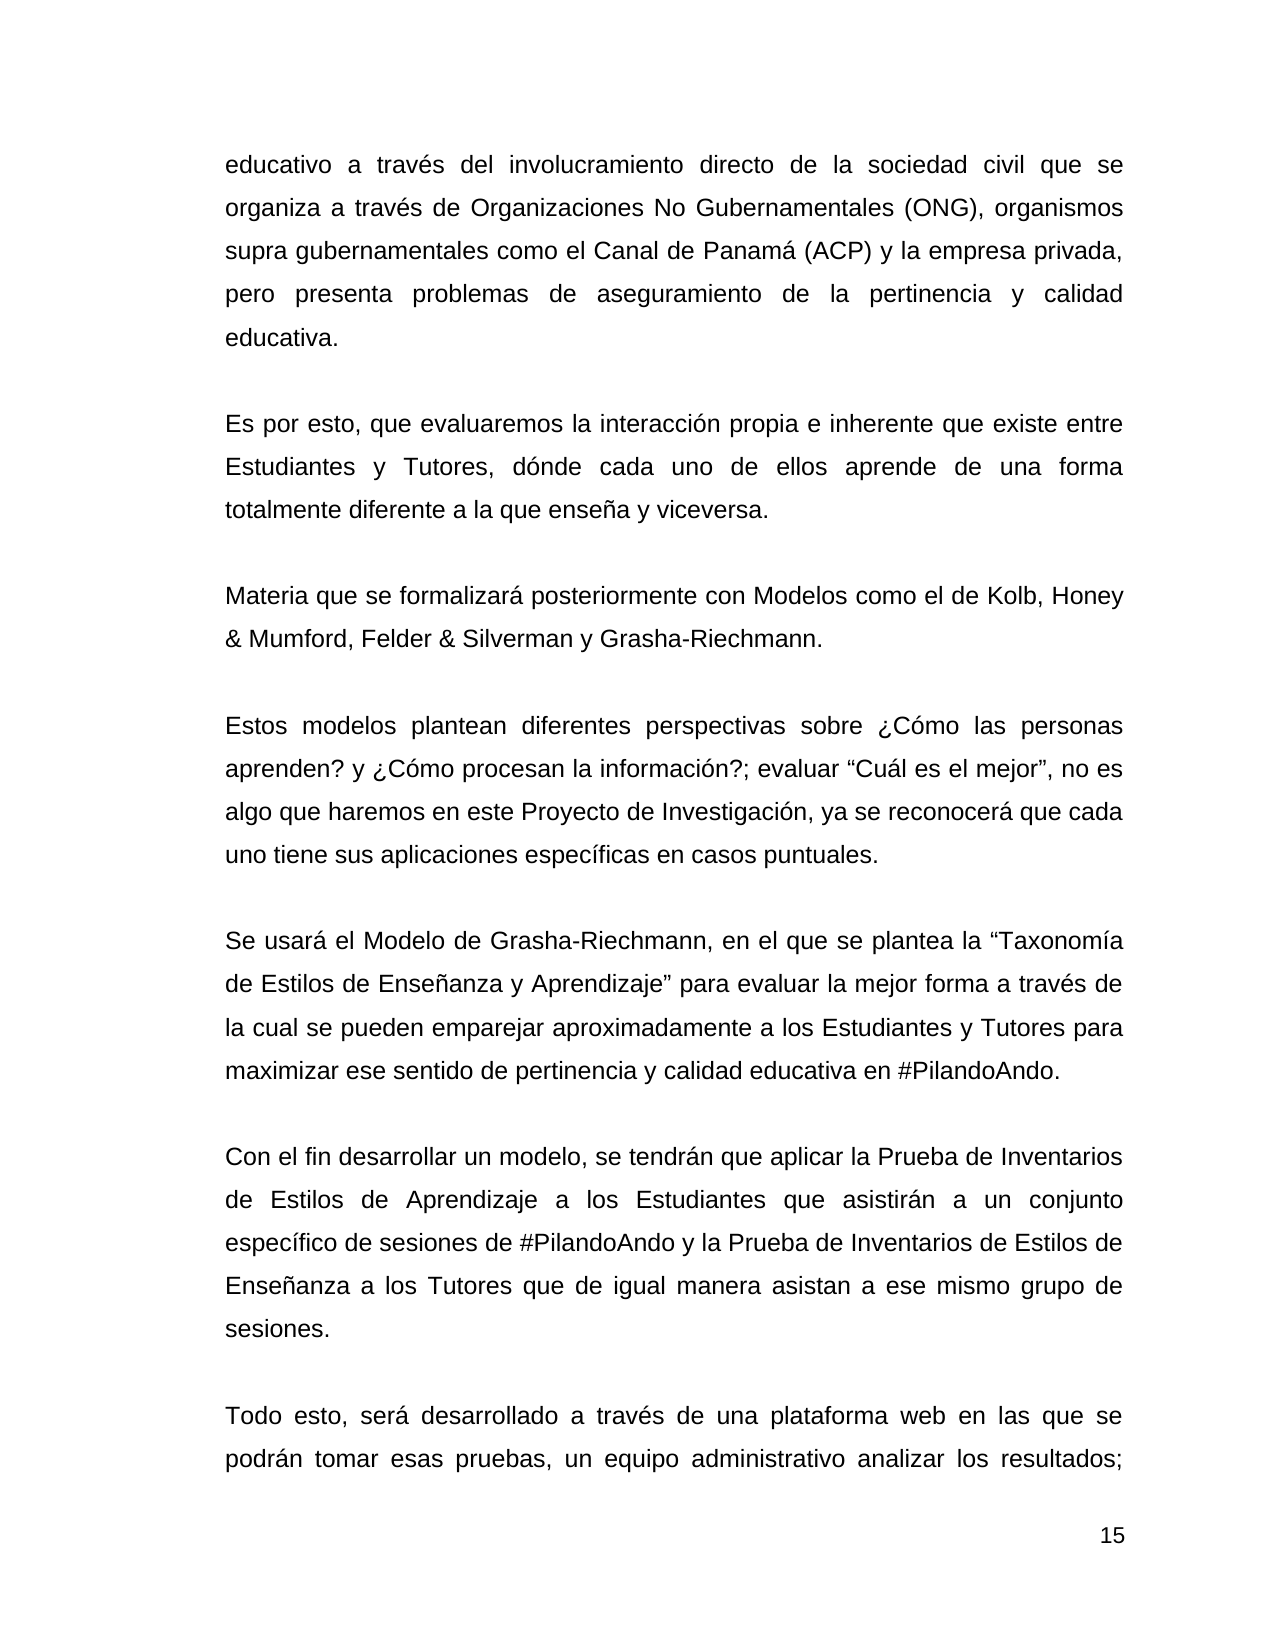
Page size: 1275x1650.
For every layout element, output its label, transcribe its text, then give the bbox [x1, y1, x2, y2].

text Estos modelos plantean diferentes perspectivas sobre ¿Cómo las personas aprenden? y ¿Cómo procesan la información?; evaluar “Cuál es el mejor”, no es algo que haremos en este Proyecto de Investigación, ya se reconocerá que cada uno tiene sus aplicaciones específicas en casos puntuales. [225, 711, 1125, 869]
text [225, 1401, 1125, 1472]
text Es por esto, que evaluaremos la interacción propia e inherente que existe entre Estudiantes y Tutores, dónde cada uno de ellos aprende de una forma totalmente diferente a la que enseña y viceversa. [225, 409, 1125, 524]
text Materia que se formalizará posteriormente con Modelos como el de Kolb, Honey & Mumford, Felder & Silverman y Grasha-Riechmann. [225, 581, 1125, 653]
text Se usará el Modelo de Grasha-Riechmann, en el que se plantea la “Taxonomía de Estilos de Enseñanza y Aprendizaje” para evaluar la mejor forma a través de la cual se pueden emparejar aproximadamente a los Estudiantes y Tutores para maximizar ese sentido de pertinencia y calidad educativa en #PilandoAndo. [225, 926, 1125, 1084]
text Con el fin desarrollar un modelo, se tendrán que aplicar la Prueba de Inventarios de Estilos de Aprendizaje a los Estudiantes que asistirán a un conjunto específico de sesiones de #PilandoAndo y la Prueba de Inventarios de Estilos de Enseñanza a los Tutores que de igual manera asistan a ese mismo grupo de sesiones. [225, 1142, 1125, 1343]
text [225, 150, 1125, 351]
